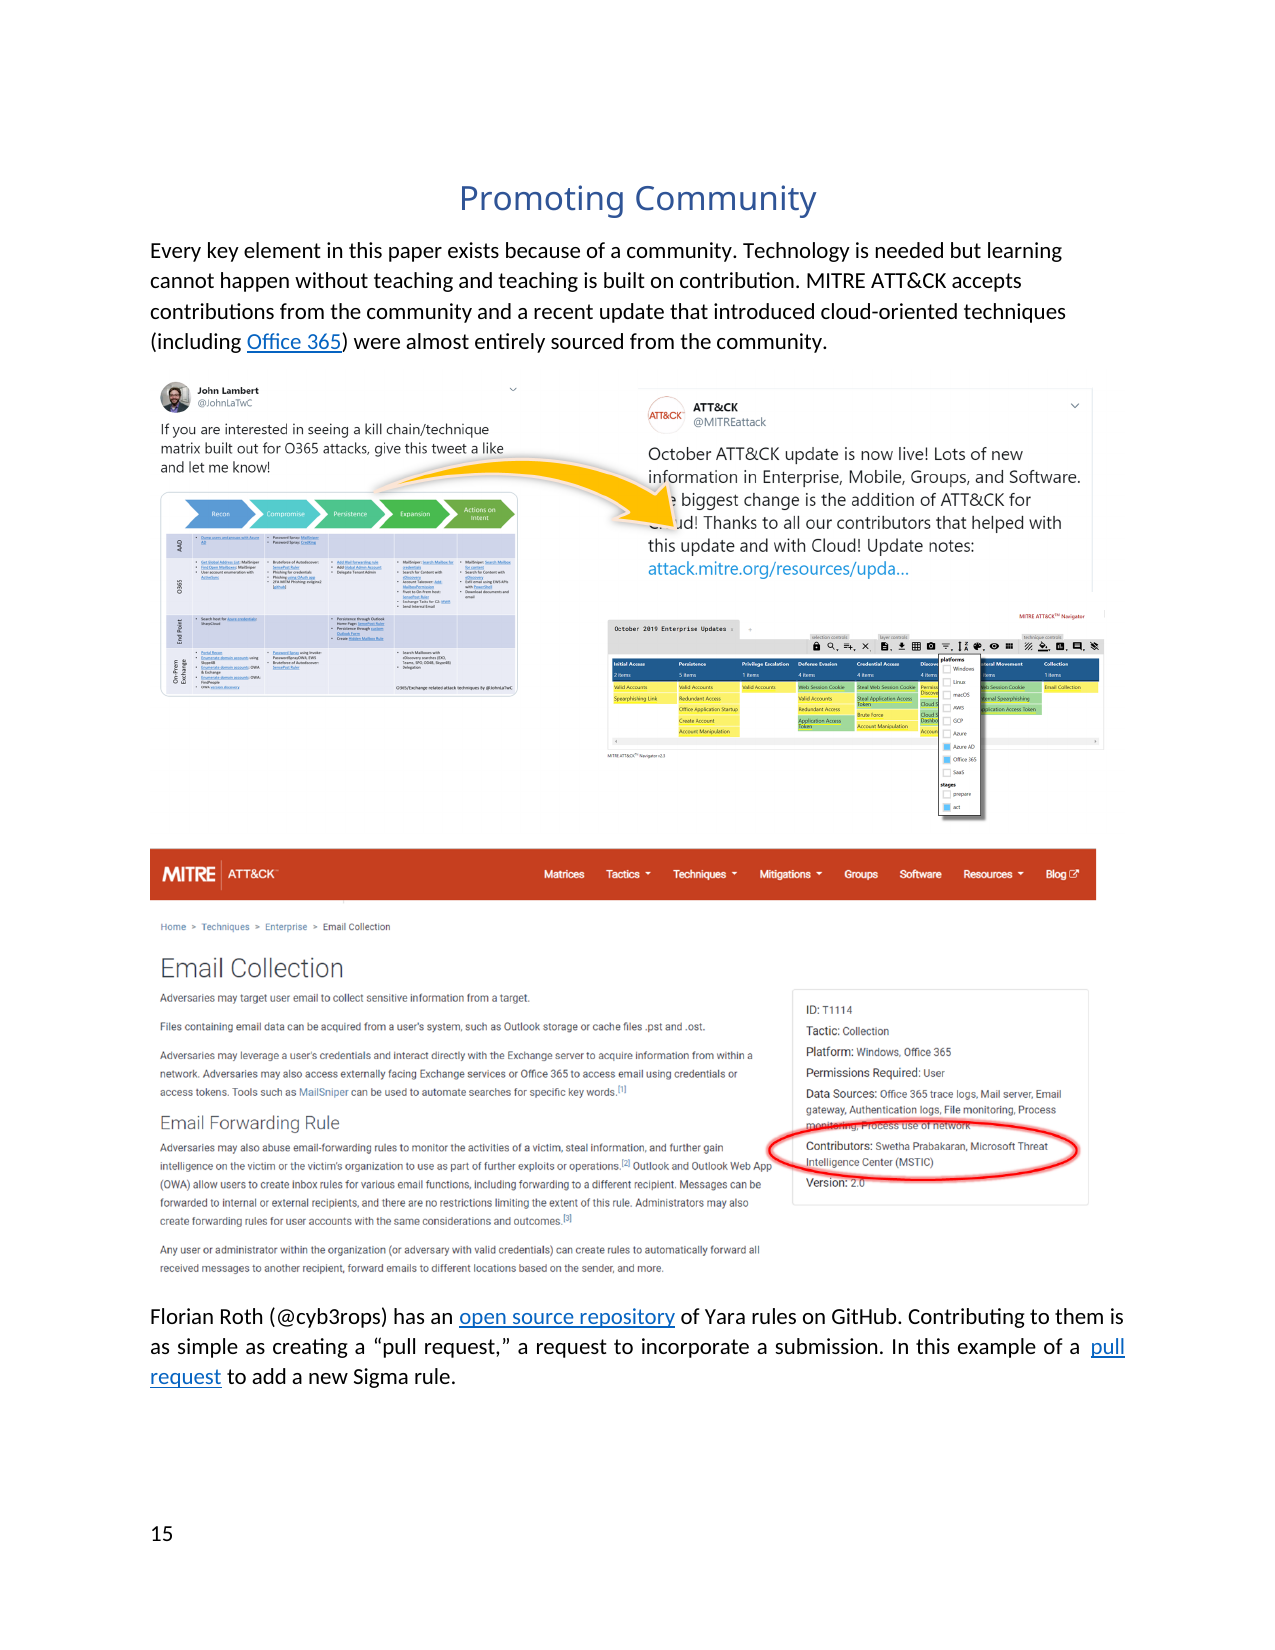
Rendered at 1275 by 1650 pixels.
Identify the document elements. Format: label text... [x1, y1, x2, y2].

text Florian Roth (@cyb3rops) has an open source repository of Yara rules on GitHub. Contributing to them is as simple as creating a “pull request,” a request to incorporate a submission. In this example of a pull request to add a new Sigma rule. [150, 1302, 1125, 1391]
picture [150, 369, 1125, 834]
picture [150, 848, 1097, 1288]
text Every key element in this paper exists because of a community. Technology is needed but learning cannot happen without teaching and teaching is built on contribution. MITRE ATT&CK accepts contributions from the community and a recent update that introduced cloud-oriented techniques (including Office 365) were almost entirely sourced from the community. [150, 236, 1125, 355]
subtitle Promoting Community [150, 175, 1125, 220]
